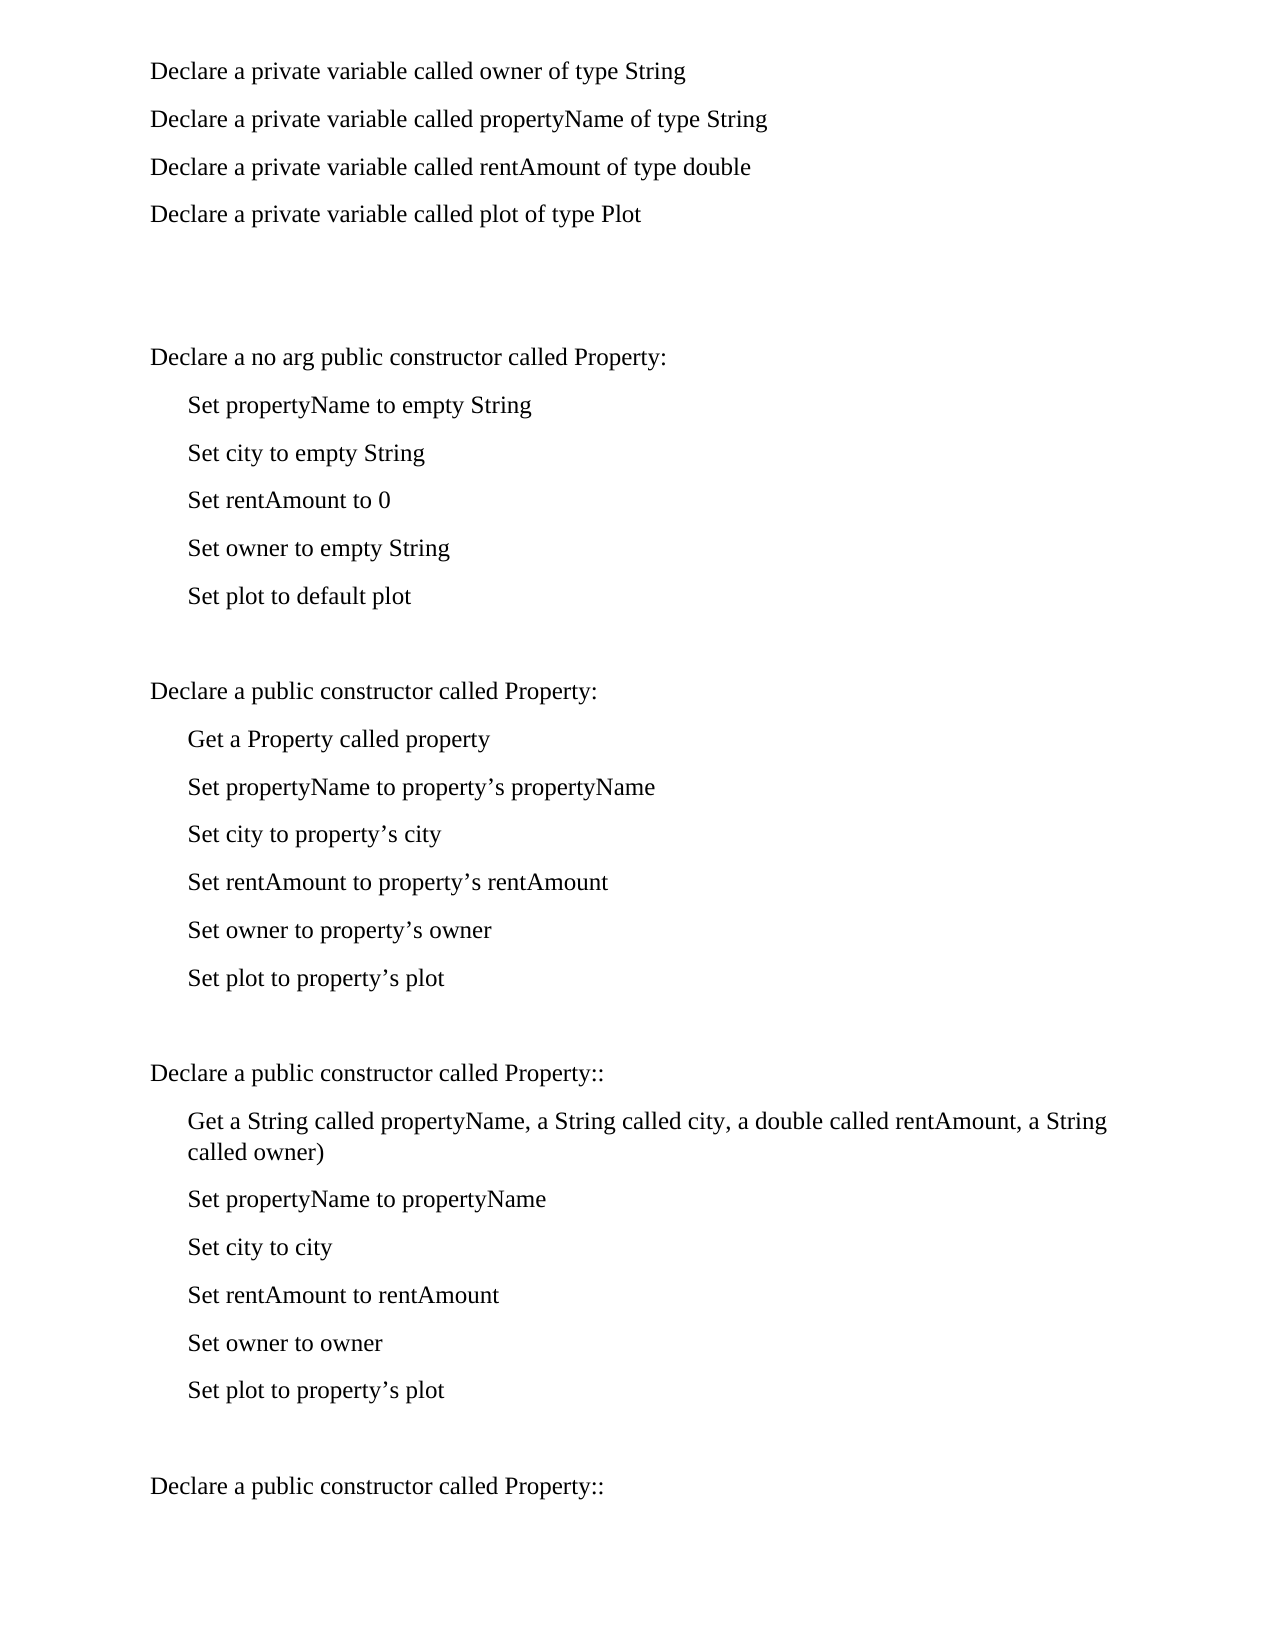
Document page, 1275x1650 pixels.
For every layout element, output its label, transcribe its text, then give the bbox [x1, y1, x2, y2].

text Set plot to default plot [187, 581, 1125, 610]
text Declare a public constructor called Property: [150, 676, 1125, 705]
text Set city to city [187, 1232, 1125, 1261]
text Declare a no arg public constructor called Property: [150, 342, 1125, 371]
text Set rentAmount to 0 [187, 486, 1125, 514]
text Set city to empty String [187, 438, 1125, 467]
text Set propertyName to empty String [187, 390, 1125, 419]
text Set rentAmount to rentAmount [187, 1280, 1125, 1309]
text Declare a private variable called plot of type Plot [150, 199, 1125, 228]
text Set propertyName to property’s propertyName [187, 772, 1125, 801]
text Set rentAmount to property’s rentAmount [187, 867, 1125, 896]
text Set owner to property’s owner [187, 915, 1125, 944]
text Set plot to property’s plot [187, 1375, 1125, 1404]
text Declare a private variable called rentAmount of type double [150, 152, 1125, 180]
text Declare a private variable called owner of type String [150, 56, 1125, 85]
text Declare a public constructor called Property:: [150, 1471, 1125, 1499]
text Set plot to property’s plot [187, 963, 1125, 991]
text Declare a public constructor called Property:: [150, 1058, 1125, 1087]
text Set propertyName to propertyName [187, 1184, 1125, 1213]
text Set owner to owner [187, 1328, 1125, 1356]
text Declare a private variable called propertyName of type String [150, 104, 1125, 133]
text Set city to property’s city [187, 819, 1125, 848]
text Get a Property called property [187, 724, 1125, 753]
text Set owner to empty String [187, 533, 1125, 562]
text Get a String called propertyName, a String called city, a double called rentAmount, a String called owner) [187, 1106, 1125, 1166]
